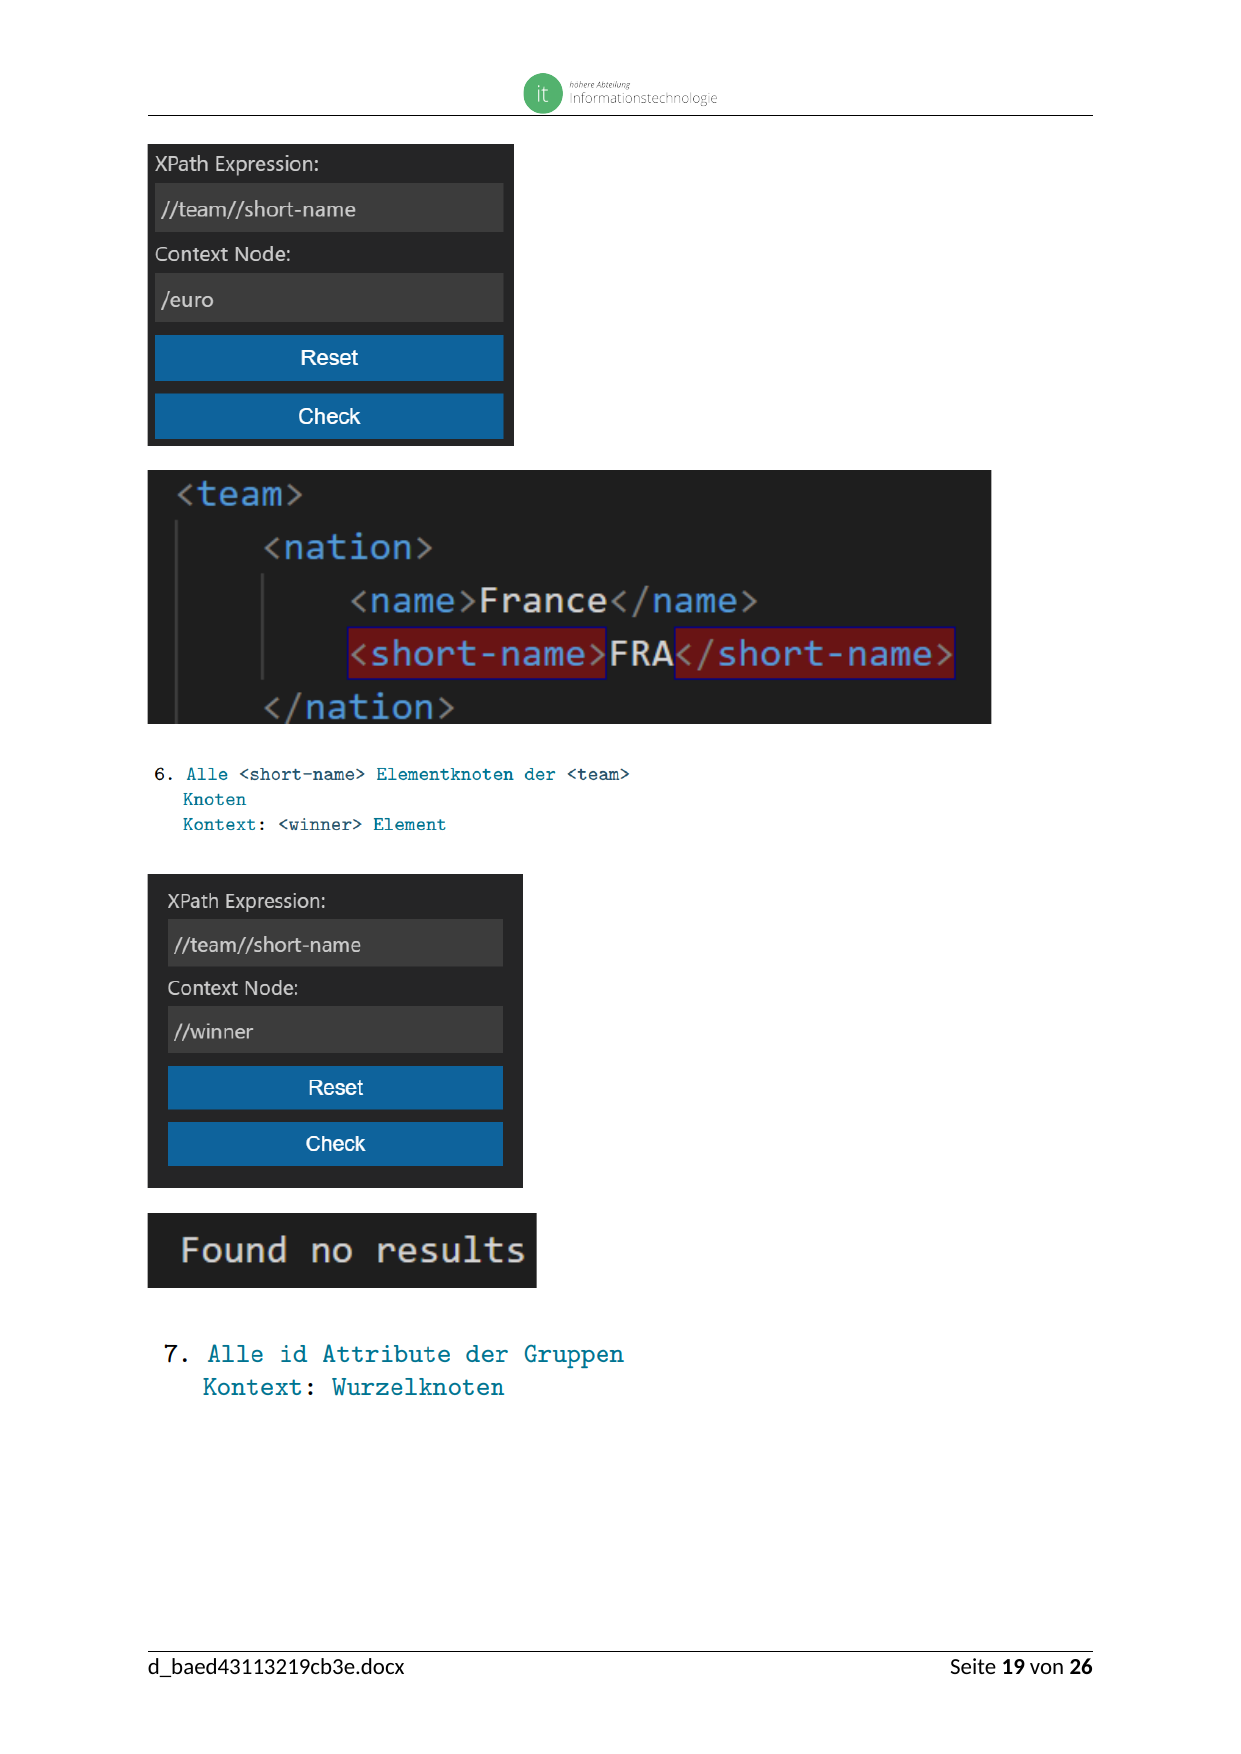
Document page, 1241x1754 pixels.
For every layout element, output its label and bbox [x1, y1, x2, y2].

picture [523, 73, 717, 114]
picture [147, 1313, 640, 1428]
picture [147, 1213, 537, 1288]
picture [147, 874, 523, 1188]
picture [147, 470, 992, 724]
picture [147, 144, 514, 446]
picture [147, 748, 640, 850]
